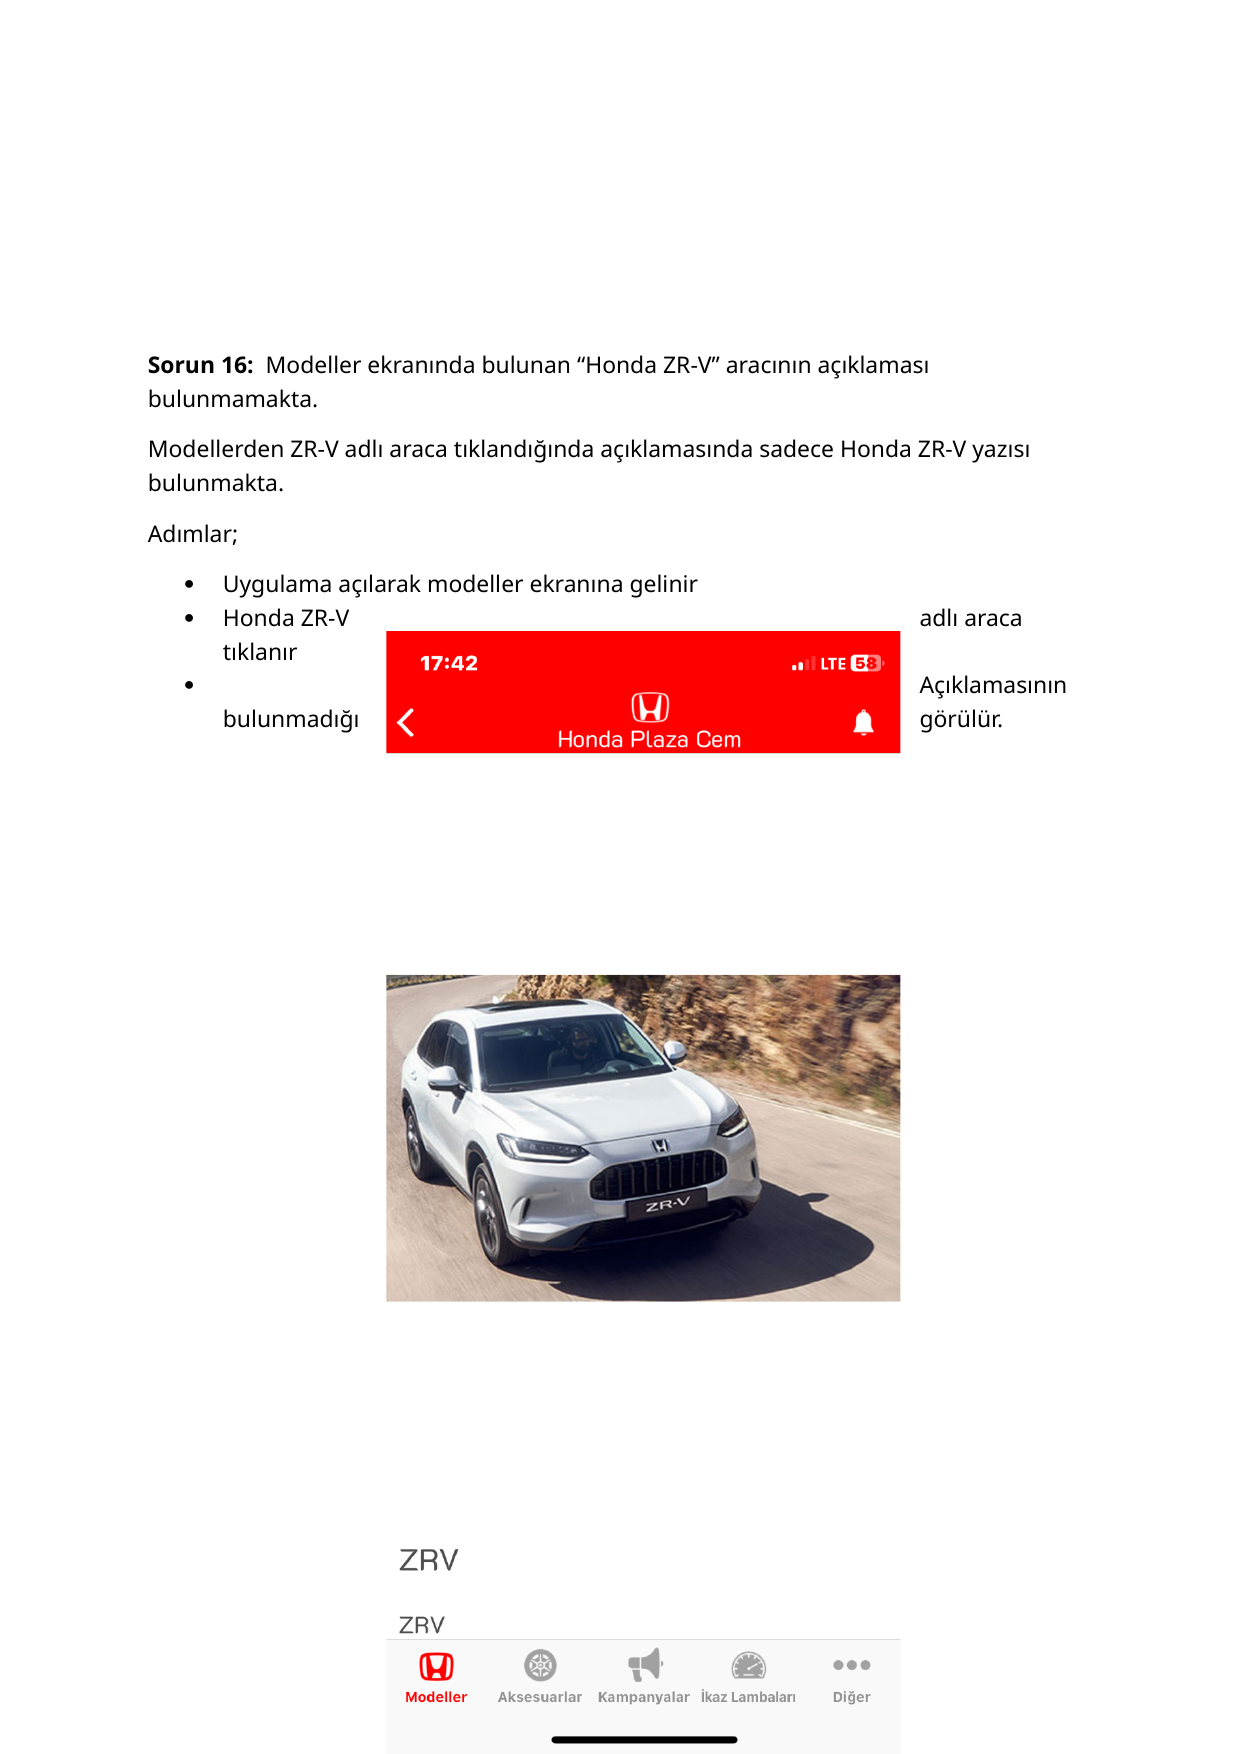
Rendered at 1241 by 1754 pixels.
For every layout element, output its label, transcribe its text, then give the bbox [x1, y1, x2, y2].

list Açıklamasının bulunmadığı görülür. [185, 669, 385, 734]
list Uygulama açılarak modeller ekranına gelinir [185, 568, 1093, 599]
text Adımlar; [148, 518, 1093, 549]
picture [385, 631, 901, 1750]
list Açıklamasının bulunmadığı görülür. [901, 669, 1093, 734]
text Sorun 16: Modeller ekranında bulunan “Honda ZR-V” aracının açıklaması bulunmamakta. [148, 349, 1093, 414]
text Modellerden ZR-V adlı araca tıklandığında açıklamasında sadece Honda ZR-V yazısı bulunmakta. [148, 433, 1093, 498]
list Honda ZR-V adlı araca tıklanır [185, 602, 1093, 667]
